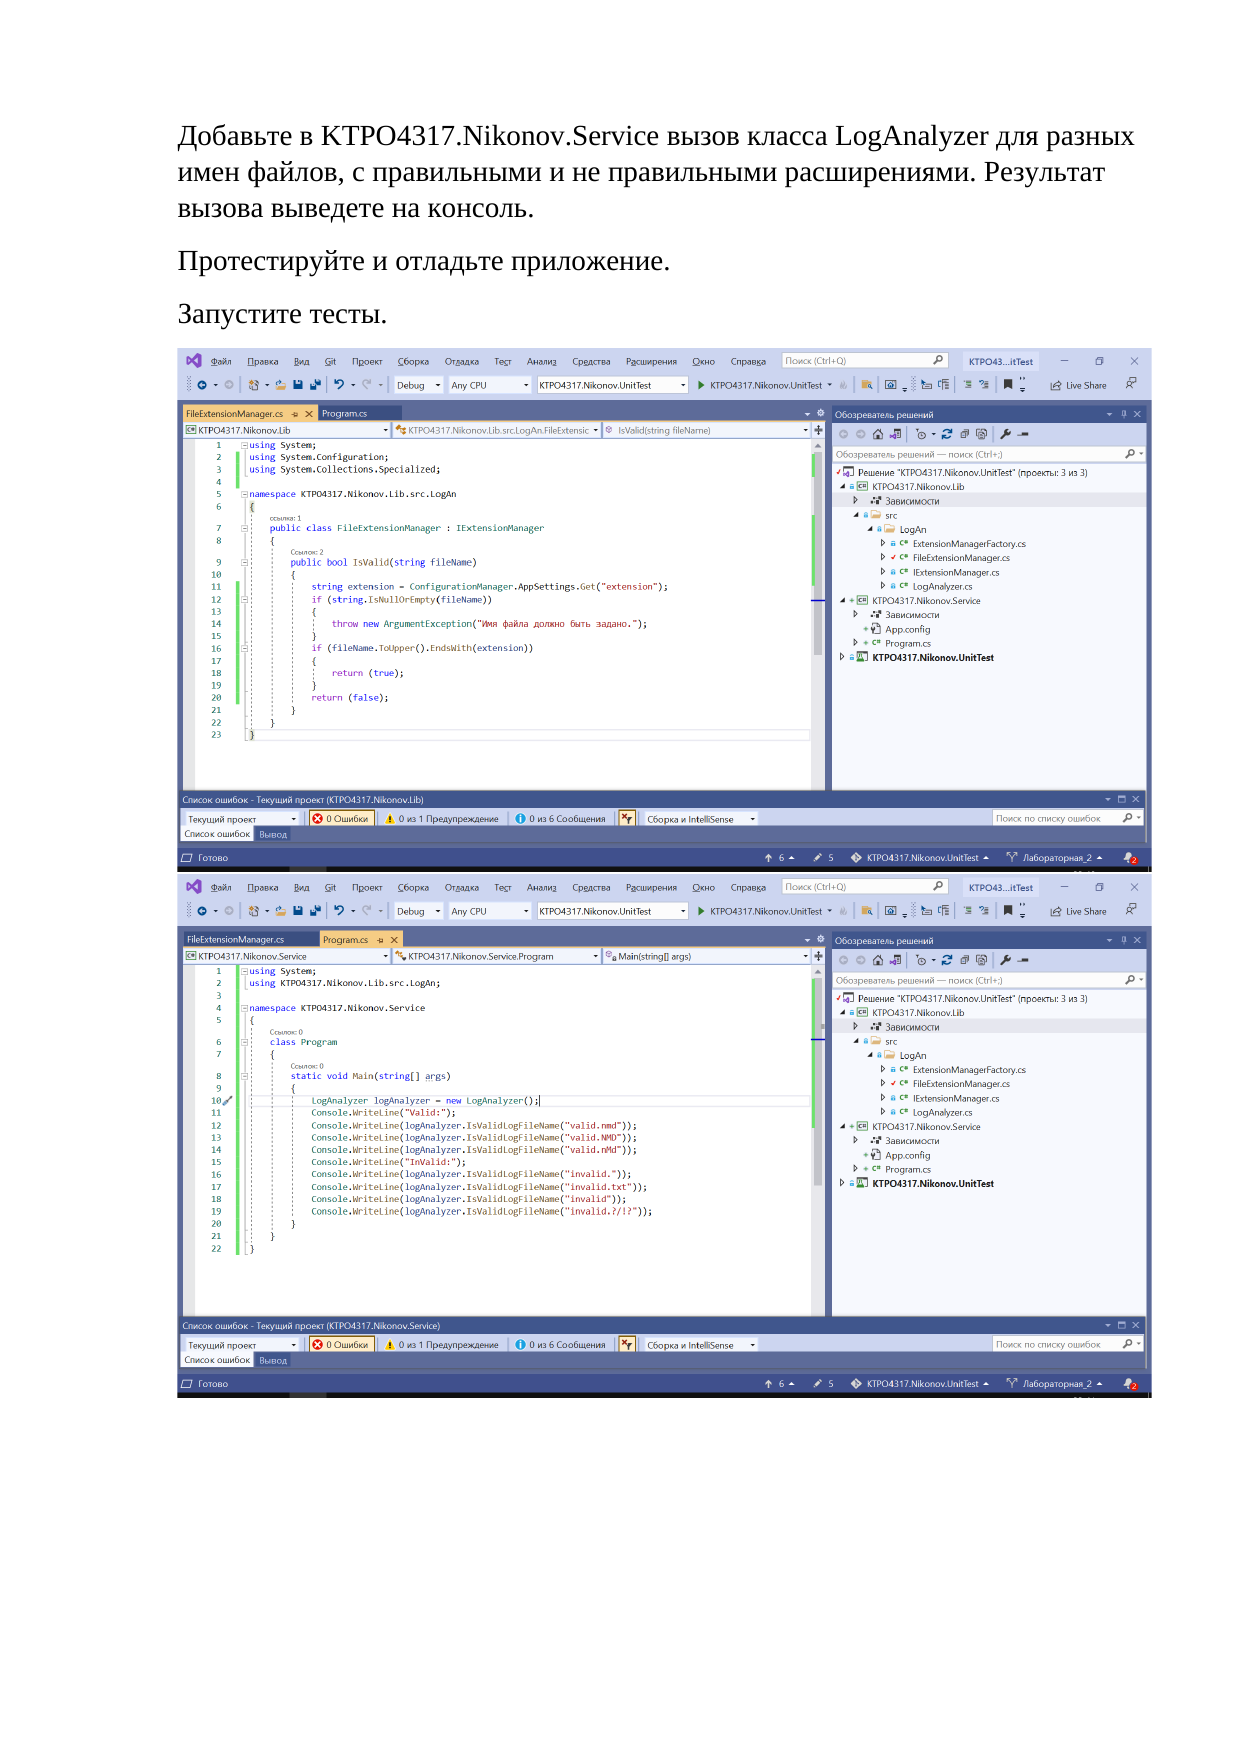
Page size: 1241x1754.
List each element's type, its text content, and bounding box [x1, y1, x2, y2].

text Запустите тесты. [177, 296, 1152, 329]
text Добавьте в KTPO4317.Nikonov.Service вызов класса LogAnalyzer для разных имен файлов, с правильными и не правильными расширениями. Результат вызова выведете на консоль. [177, 118, 1152, 224]
picture [177, 874, 1152, 1398]
text Протестируйте и отладьте приложение. [177, 243, 1152, 277]
picture [177, 348, 1152, 872]
